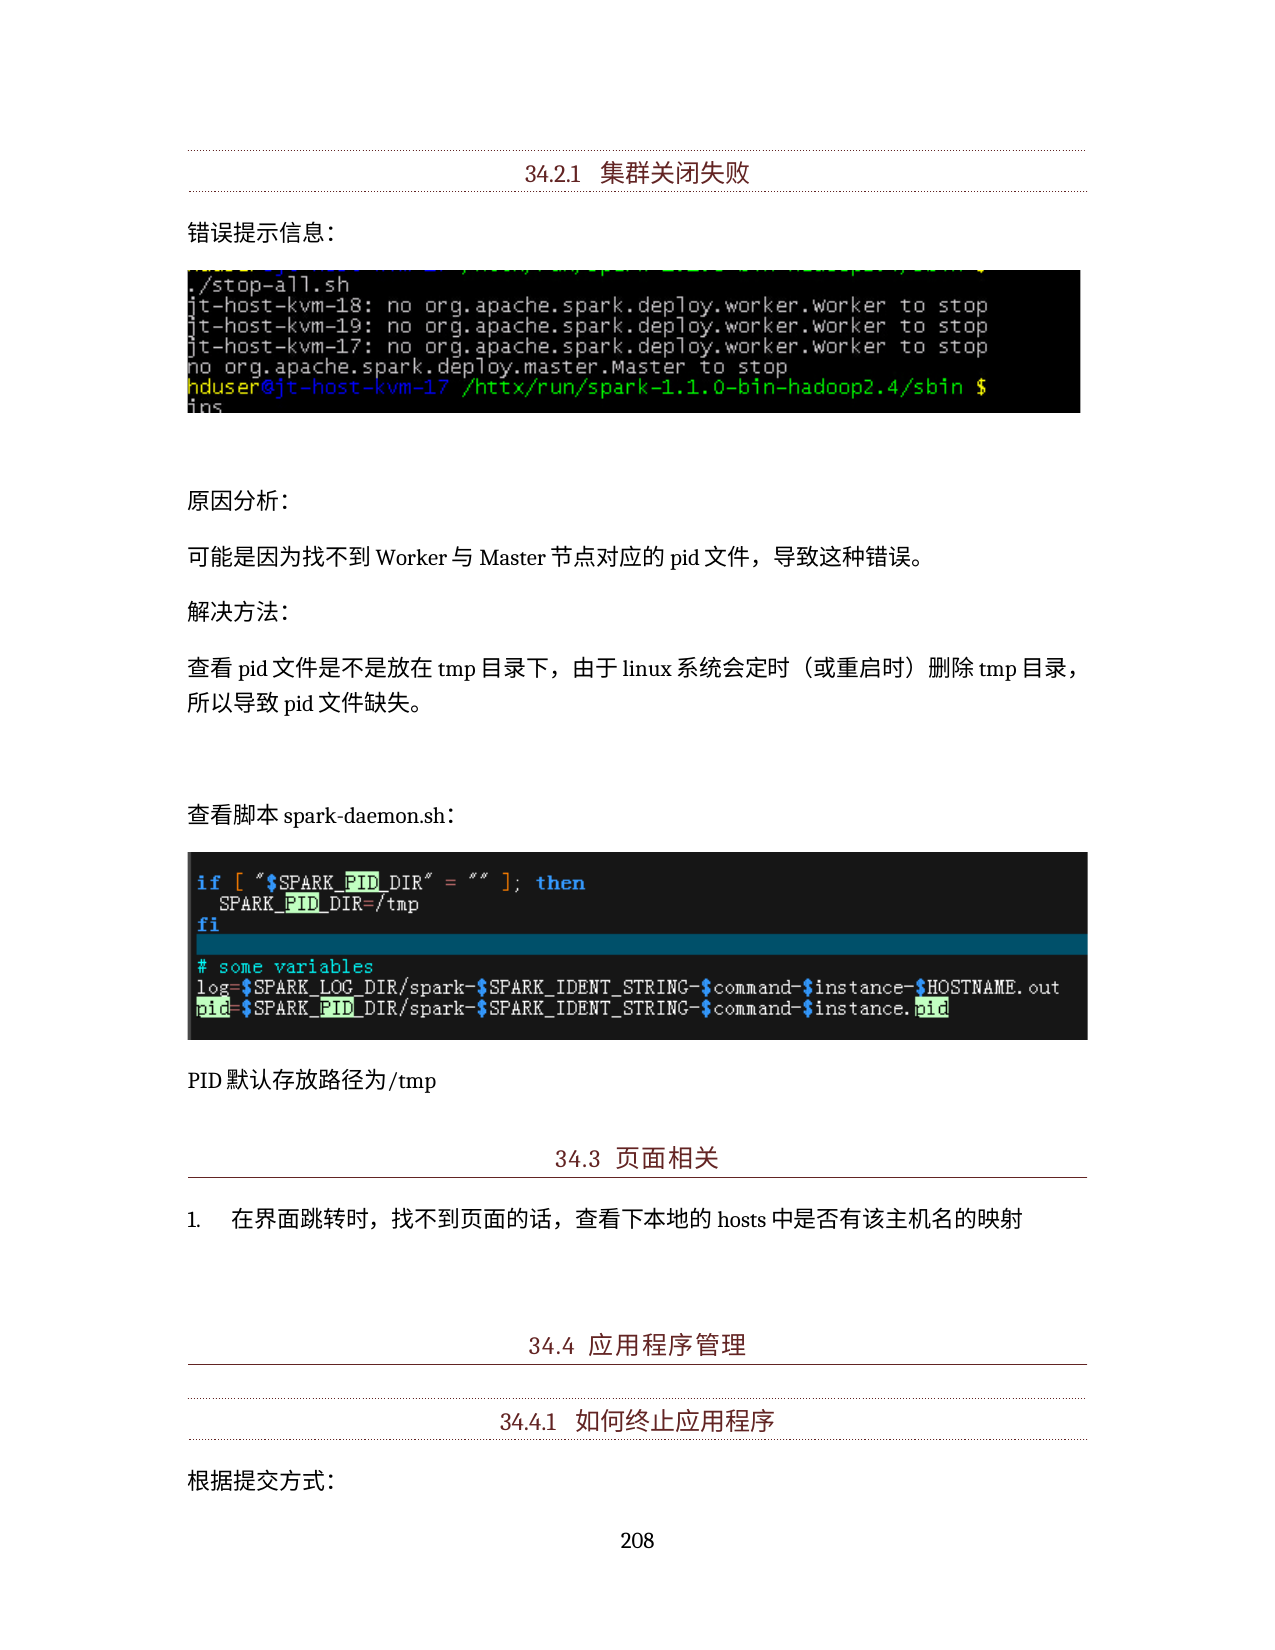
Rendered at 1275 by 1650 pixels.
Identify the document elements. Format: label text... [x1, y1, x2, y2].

subtitle 如何终止应用程序 [187, 1398, 1087, 1440]
text 原因分析： [187, 483, 1087, 516]
text PID默认存放路径为/tmp [187, 1062, 1087, 1095]
list 在界面跳转时，找不到页面的话，查看下本地的hosts中是否有该主机名的映射 [187, 1201, 1087, 1234]
subtitle 应用程序管理 [187, 1325, 1087, 1365]
picture [187, 852, 1088, 1040]
text 解决方法： [187, 594, 1087, 627]
text 查看脚本spark-daemon.sh： [187, 797, 1087, 830]
subtitle 集群关闭失败 [187, 150, 1087, 192]
subtitle 页面相关 [187, 1138, 1087, 1178]
text 查看pid文件是不是放在tmp目录下，由于linux系统会定时（或重启时）删除tmp目录，所以导致pid文件缺失。 [187, 649, 1087, 718]
text 可能是因为找不到Worker与Master节点对应的pid文件，导致这种错误。 [187, 538, 1087, 572]
text 根据提交方式： [187, 1463, 1087, 1496]
picture [187, 270, 1081, 413]
text 错误提示信息： [187, 215, 1087, 248]
